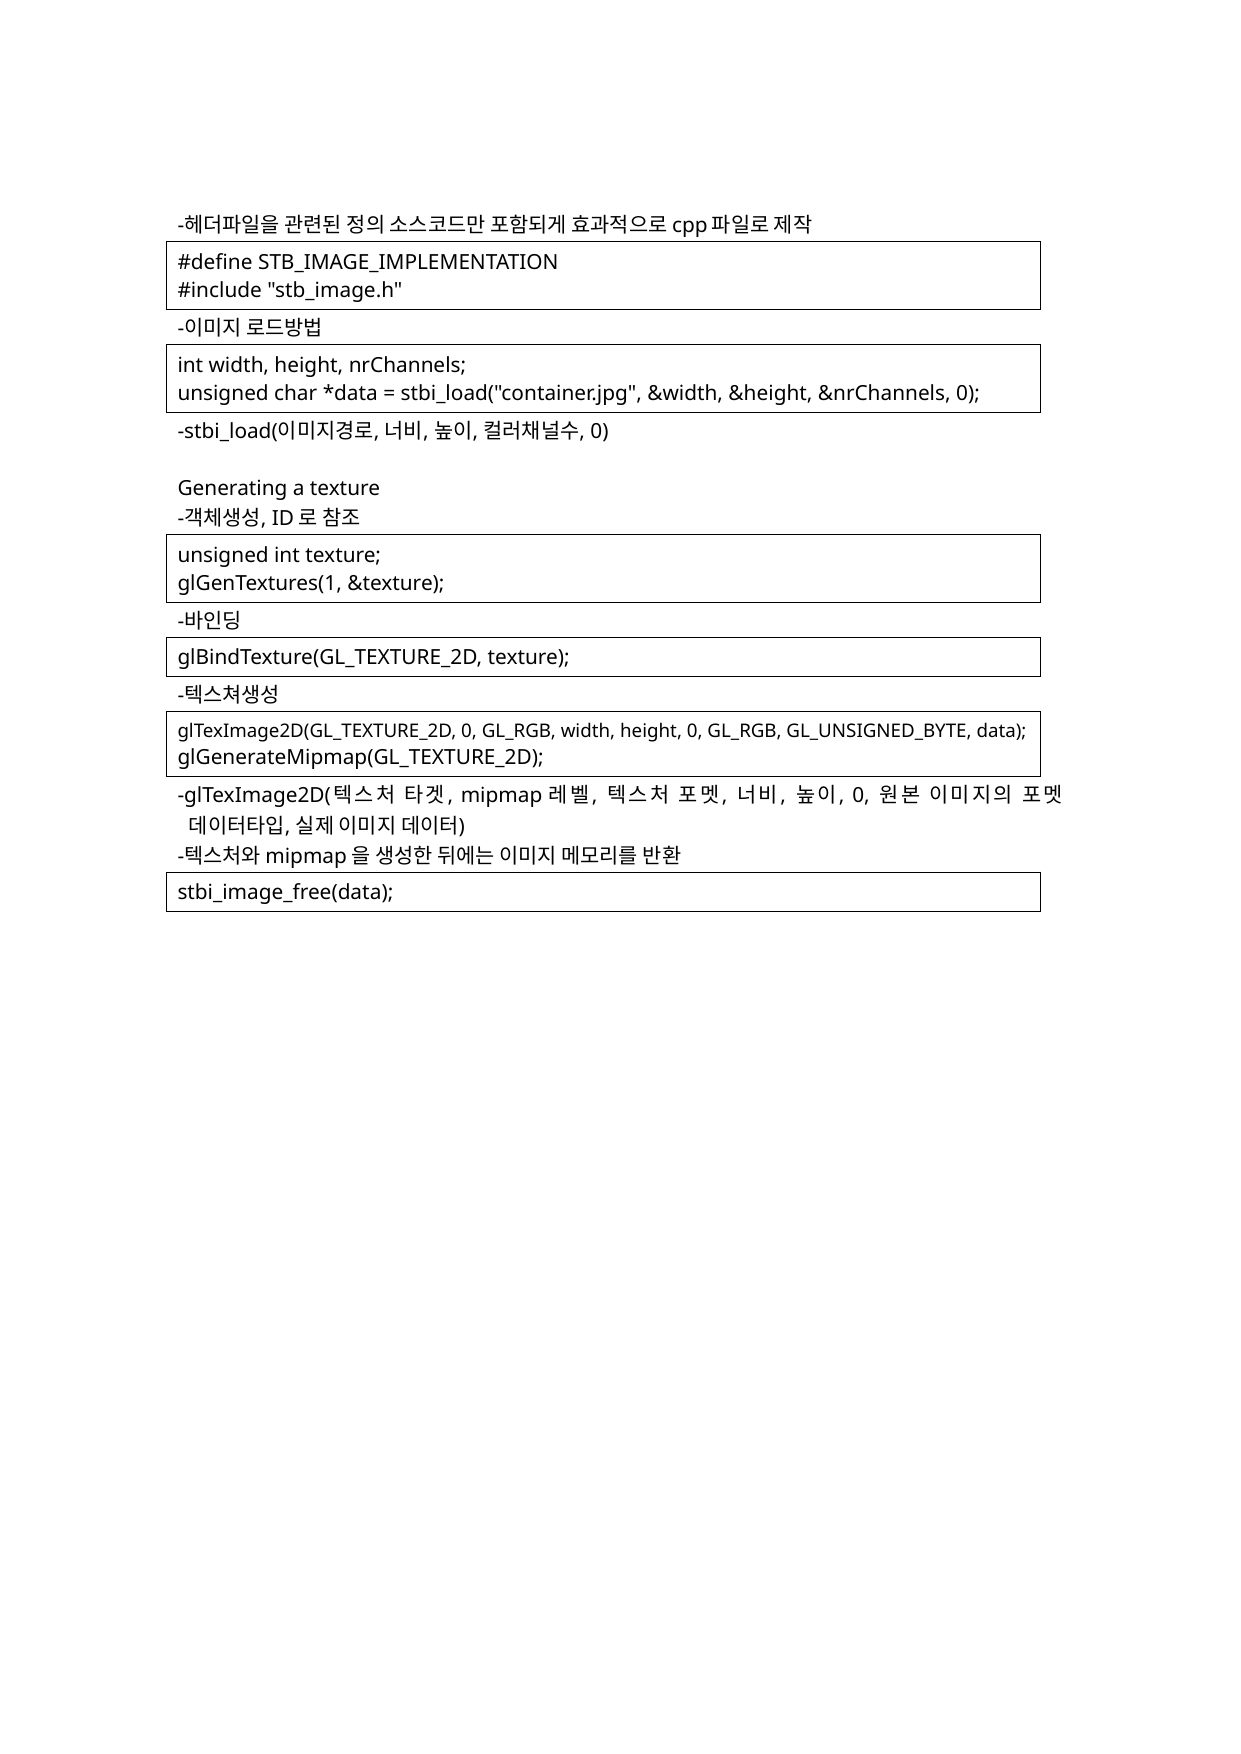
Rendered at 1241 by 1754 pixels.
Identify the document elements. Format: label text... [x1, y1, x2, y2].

table_header int width, height, nrChannels; unsigned char *data = stbi_load("container.jpg", &width, &height, &nrChannels, 0); [167, 345, 1040, 412]
text -바인딩 [169, 602, 1071, 637]
table_header glBindTexture(GL_TEXTURE_2D, texture); [167, 638, 1040, 676]
text -객체생성, ID로 참조 [169, 502, 1071, 534]
table_header #define STB_IMAGE_IMPLEMENTATION #include "stb_image.h" [167, 242, 1040, 309]
text -텍스처와 mipmap을 생성한 뒤에는 이미지 메모리를 반환 [169, 839, 1071, 872]
table_header stbi_image_free(data); [167, 873, 1040, 911]
text -텍스쳐생성 [169, 677, 1071, 711]
text -이미지 로드방법 [169, 309, 1071, 344]
table_header glTexImage2D(GL_TEXTURE_2D, 0, GL_RGB, width, height, 0, GL_RGB, GL_UNSIGNED_BYTE, data); glGenerateMipmap(GL_TEXTURE_2D); [167, 712, 1040, 776]
table_header unsigned int texture; glGenTextures(1, &texture); [167, 535, 1040, 602]
text -헤더파일을 관련된 정의 소스코드만 포함되게 효과적으로 cpp파일로 제작 [169, 207, 1071, 241]
text -stbi_load(이미지경로, 너비, 높이, 컬러채널수, 0) [169, 412, 1071, 445]
text Generating a texture [177, 473, 1063, 502]
text -glTexImage2D(텍스처 타겟, mipmap레벨, 텍스처 포멧, 너비, 높이, 0, 원본 이미지의 포멧 데이터타입, 실제 이미지 데이터) [169, 777, 1071, 839]
